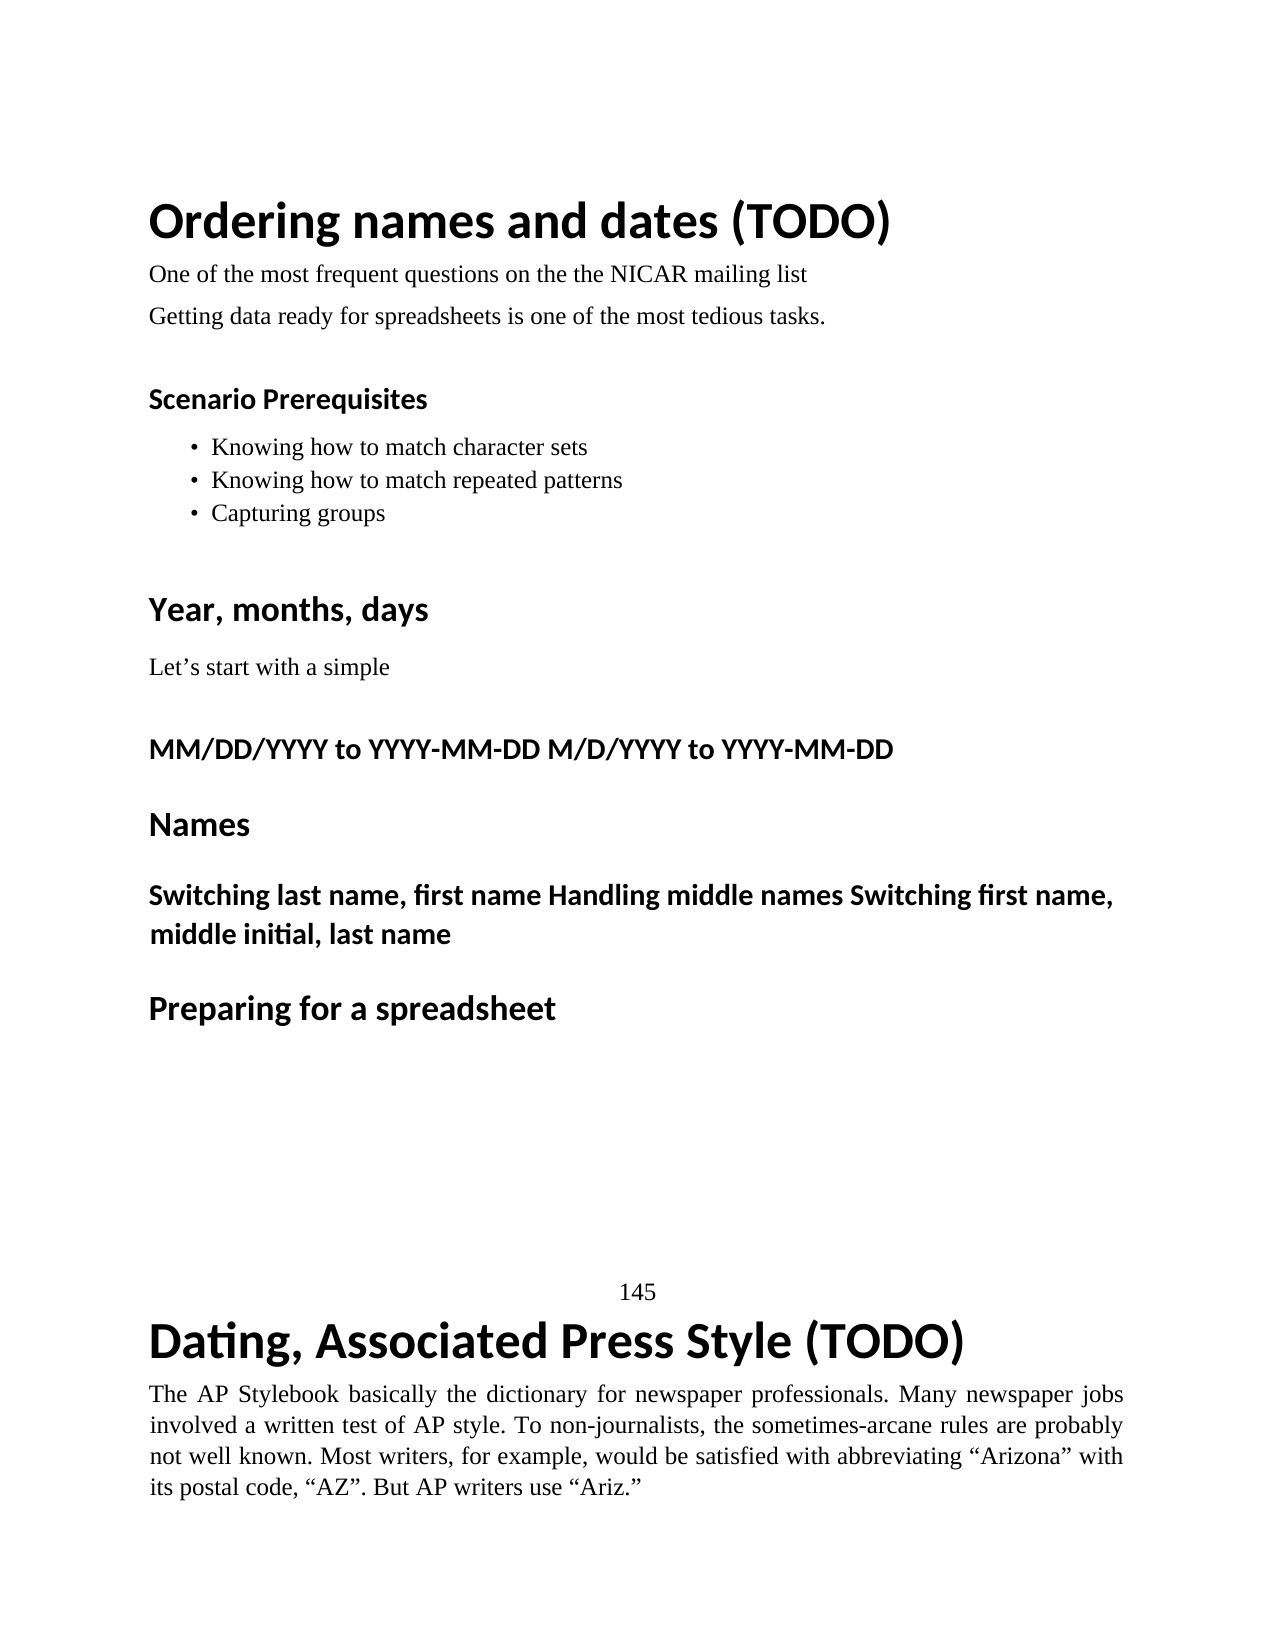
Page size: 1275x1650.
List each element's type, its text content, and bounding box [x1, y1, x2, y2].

subtitle Dating, Associated Press Style (TODO) [148, 1308, 1126, 1372]
text One of the most frequent questions on the the NICAR mailing list [148, 259, 1125, 288]
text Getting data ready for spreadsheets is one of the most tedious tasks. [148, 301, 1125, 330]
text 145 [168, 1277, 1107, 1306]
subtitle Scenario Prerequisites [148, 380, 1126, 417]
subtitle Preparing for a spreadsheet [148, 986, 1126, 1029]
text Switching last name, first name Handling middle names Switching first name, middle initial, last name [148, 876, 1126, 952]
text MM/DD/YYYY to YYYY-MM-DD M/D/YYYY to YYYY-MM-DD [148, 730, 1126, 767]
subtitle Year, months, days [148, 587, 1126, 630]
subtitle Ordering names and dates (TODO) [148, 188, 1126, 252]
list Capturing groups [190, 498, 1125, 526]
subtitle Names [148, 802, 1126, 845]
text The AP Stylebook basically the dictionary for newspaper professionals. Many newspaper jobs involved a written test of AP style. To non-journalists, the sometimes-arcane rules are probably not well known. Most writers, for example, would be satisfied with abbreviating “Arizona” with its postal code, “AZ”. But AP writers use “Ariz.” [148, 1379, 1125, 1501]
text Let’s start with a simple [148, 652, 1125, 681]
list Knowing how to match repeated patterns [190, 465, 1125, 494]
list Knowing how to match character sets [190, 432, 1125, 461]
